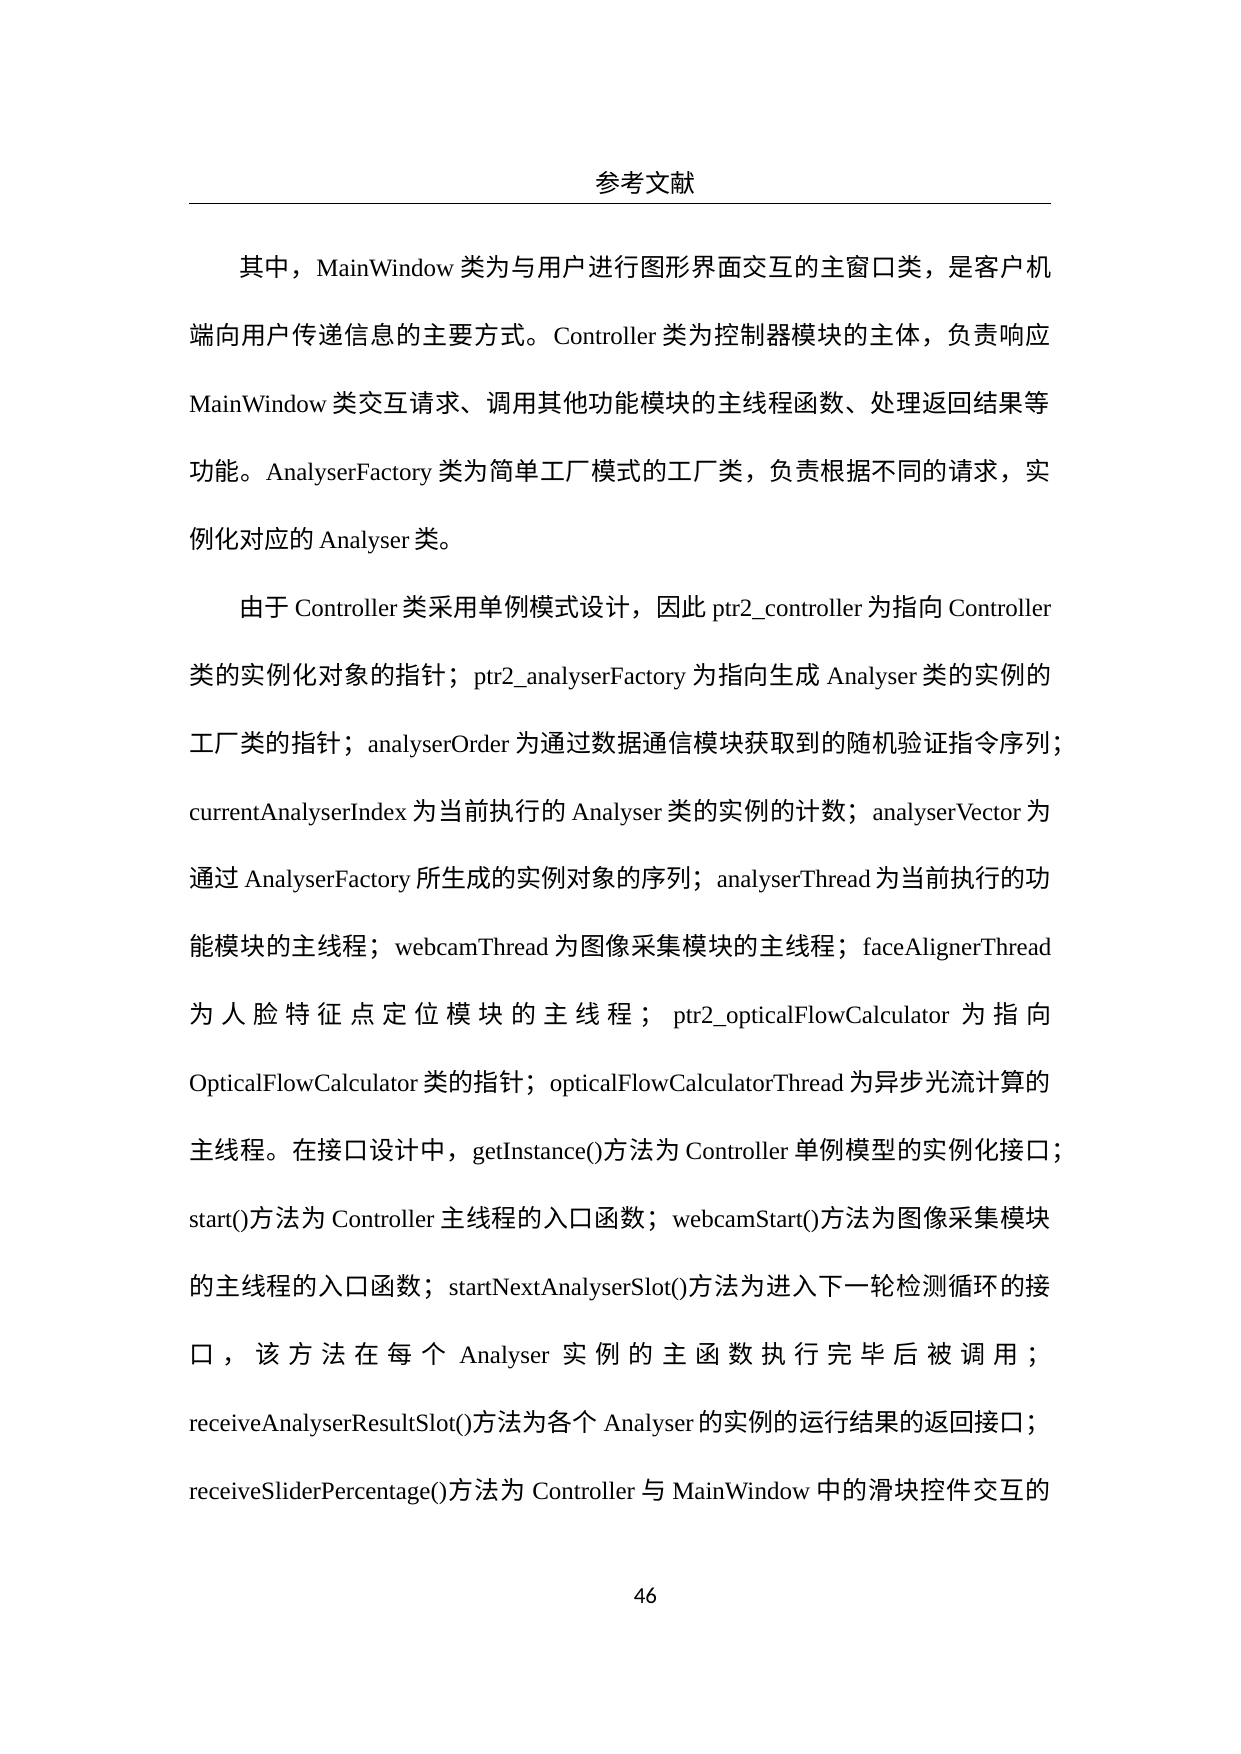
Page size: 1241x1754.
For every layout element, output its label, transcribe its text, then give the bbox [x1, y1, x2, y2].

text 其中，MainWindow类为与用户进行图形界面交互的主窗口类，是客户机端向用户传递信息的主要方式。Controller类为控制器模块的主体，负责响应MainWindow类交互请求、调用其他功能模块的主线程函数、处理返回结果等功能。AnalyserFactory类为简单工厂模式的工厂类，负责根据不同的请求，实例化对应的Analyser类。 [189, 232, 1051, 571]
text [189, 571, 1051, 1522]
